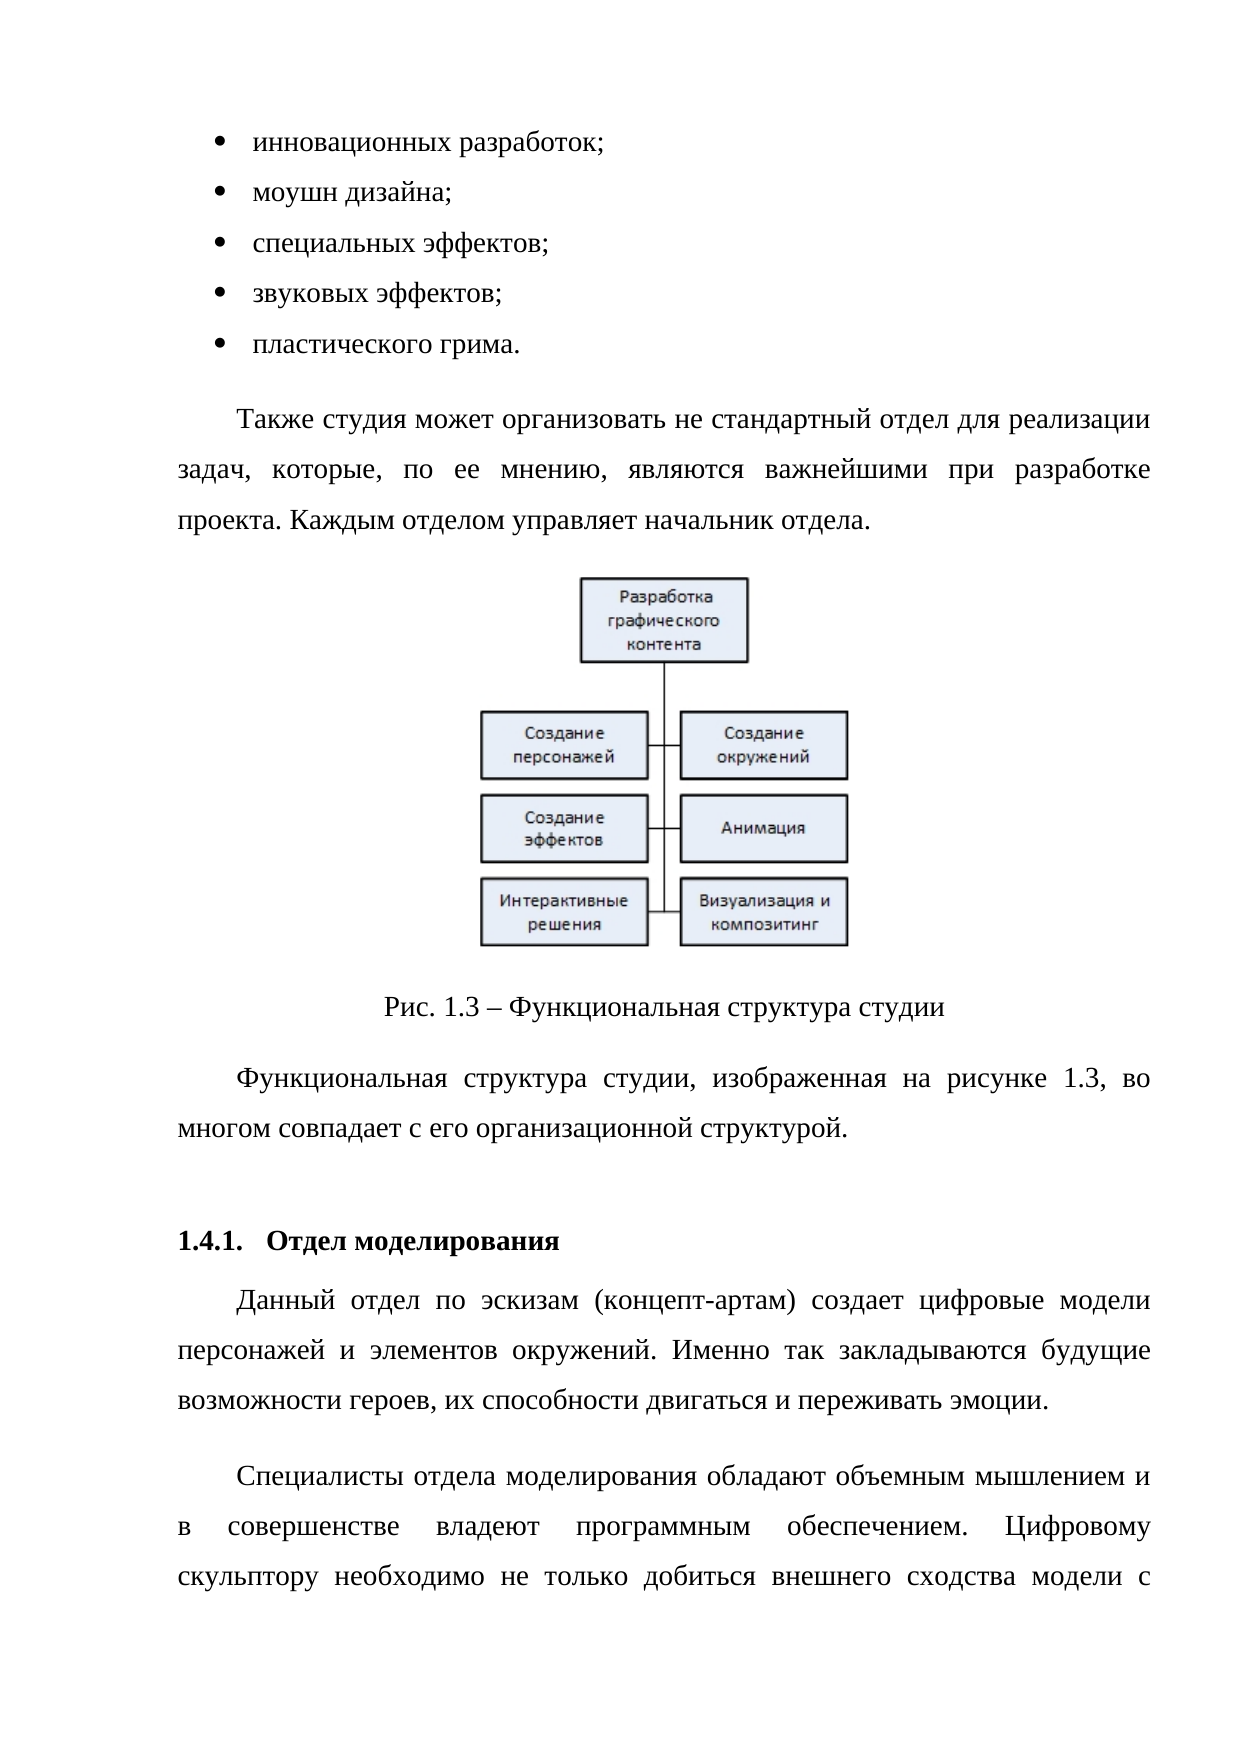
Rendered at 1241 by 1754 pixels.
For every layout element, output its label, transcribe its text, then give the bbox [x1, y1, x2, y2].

list звуковых эффектов; [215, 275, 1152, 309]
list моушн дизайна; [215, 174, 1152, 208]
text Рис. 1.3 – Функциональная структура студии [177, 989, 1152, 1023]
text Данный отдел по эскизам (концепт-артам) создает цифровые модели персонажей и элементов окружений. Именно так закладываются будущие возможности героев, их способности двигаться и переживать эмоции. [177, 1282, 1152, 1416]
subtitle Отдел моделирования [177, 1223, 1152, 1257]
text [177, 1458, 1152, 1592]
list пластического грима. [215, 326, 1152, 359]
list инновационных разработок; [215, 124, 1152, 158]
text Функциональная структура студии, изображенная на рисунке 1.3, во многом совпадает с его организационной структурой. [177, 1060, 1152, 1144]
list специальных эффектов; [215, 225, 1152, 258]
text Также студия может организовать не стандартный отдел для реализации задач, которые, по ее мнению, являются важнейшими при разработке проекта. Каждым отделом управляет начальник отдела. [177, 401, 1152, 535]
picture [479, 577, 850, 948]
